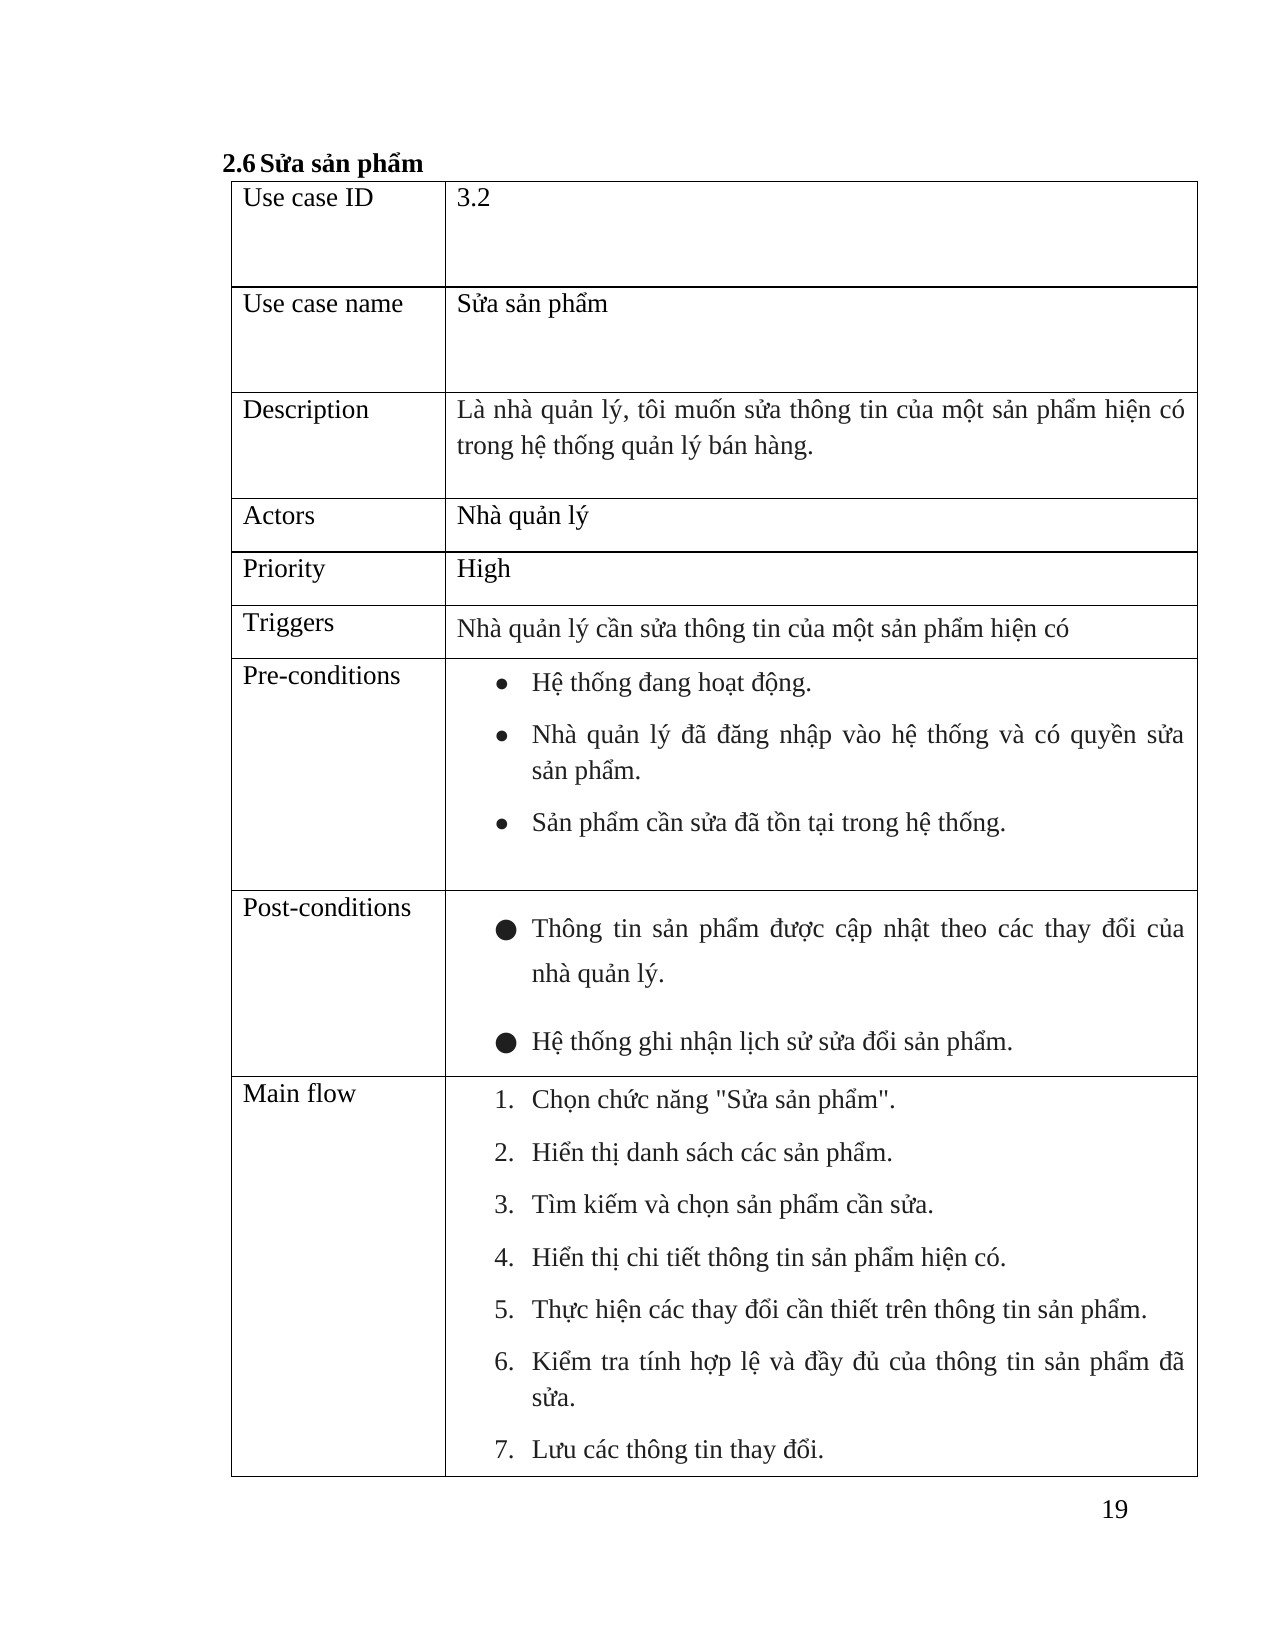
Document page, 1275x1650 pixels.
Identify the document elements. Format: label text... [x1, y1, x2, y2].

subtitle Sửa sản phẩm [222, 147, 1128, 178]
table_cell High [446, 553, 1197, 605]
table_cell Hệ thống đang hoạt động. Nhà quản lý đã đăng nhập vào hệ thống và có quyền sửa sản phẩm. Sản phẩm cần sửa đã tồn tại trong hệ thống. [446, 659, 1197, 890]
table_cell Sửa sản phẩm [446, 288, 1197, 392]
table_cell Là nhà quản lý, tôi muốn sửa thông tin của một sản phẩm hiện có trong hệ thống quản lý bán hàng. [446, 393, 1197, 498]
table_cell Chọn chức năng "Sửa sản phẩm". Hiển thị danh sách các sản phẩm. Tìm kiếm và chọn sản phẩm cần sửa. Hiển thị chi tiết thông tin sản phẩm hiện có. Thực hiện các thay đổi cần thiết trên thông tin sản phẩm. Kiểm tra tính hợp lệ và đầy đủ của thông tin sản phẩm đã sửa. Lưu các thông tin thay đổi. [446, 1077, 1197, 1476]
table_cell Pre-conditions [232, 659, 445, 890]
table_cell Nhà quản lý [446, 499, 1197, 551]
table_cell Actors [232, 499, 445, 551]
table_cell Thông tin sản phẩm được cập nhật theo các thay đổi của nhà quản lý. Hệ thống ghi nhận lịch sử sửa đổi sản phẩm. [446, 891, 1197, 1076]
table_cell Post-conditions [232, 891, 445, 1076]
table_header 3.2 [446, 182, 1197, 286]
table_cell Description [232, 393, 445, 498]
table_cell Priority [232, 553, 445, 605]
table_cell Main flow [232, 1077, 445, 1476]
table_cell Use case name [232, 288, 445, 392]
table_cell Triggers [232, 606, 445, 658]
table_cell Nhà quản lý cần sửa thông tin của một sản phẩm hiện có [446, 606, 1197, 658]
table_header Use case ID [232, 182, 445, 286]
